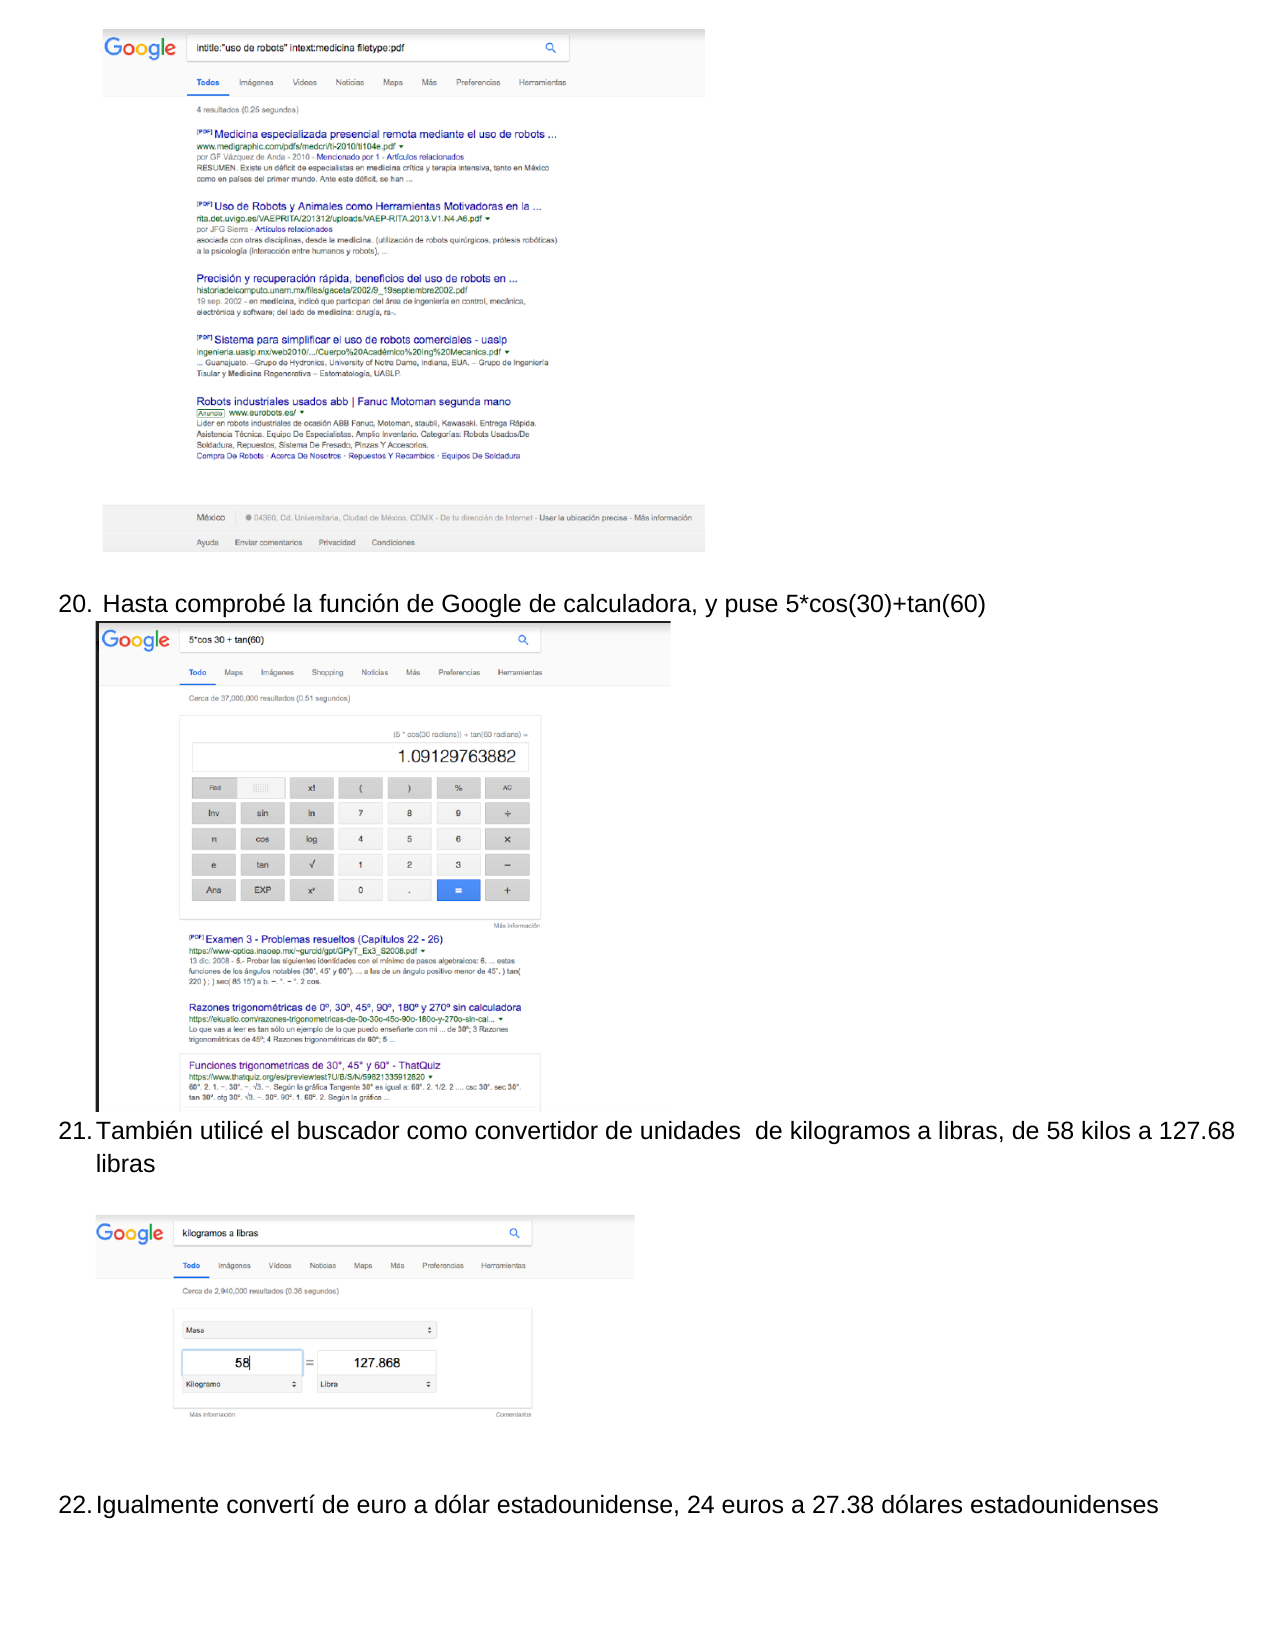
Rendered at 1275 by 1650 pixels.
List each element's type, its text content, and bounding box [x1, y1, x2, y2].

picture [102, 29, 705, 552]
list También utilicé el buscador como convertidor de unidades de kilogramos a libras, de 58 kilos a 127.68 libras [58, 1116, 1249, 1178]
list Igualmente convertí de euro a dólar estadounidense, 24 euros a 27.38 dólares estadounidenses [58, 1490, 1249, 1519]
list Hasta comprobé la función de Google de calculadora, y puse 5*cos(30)+tan(60) [58, 589, 1249, 617]
picture [95, 621, 671, 1112]
picture [95, 1215, 635, 1420]
